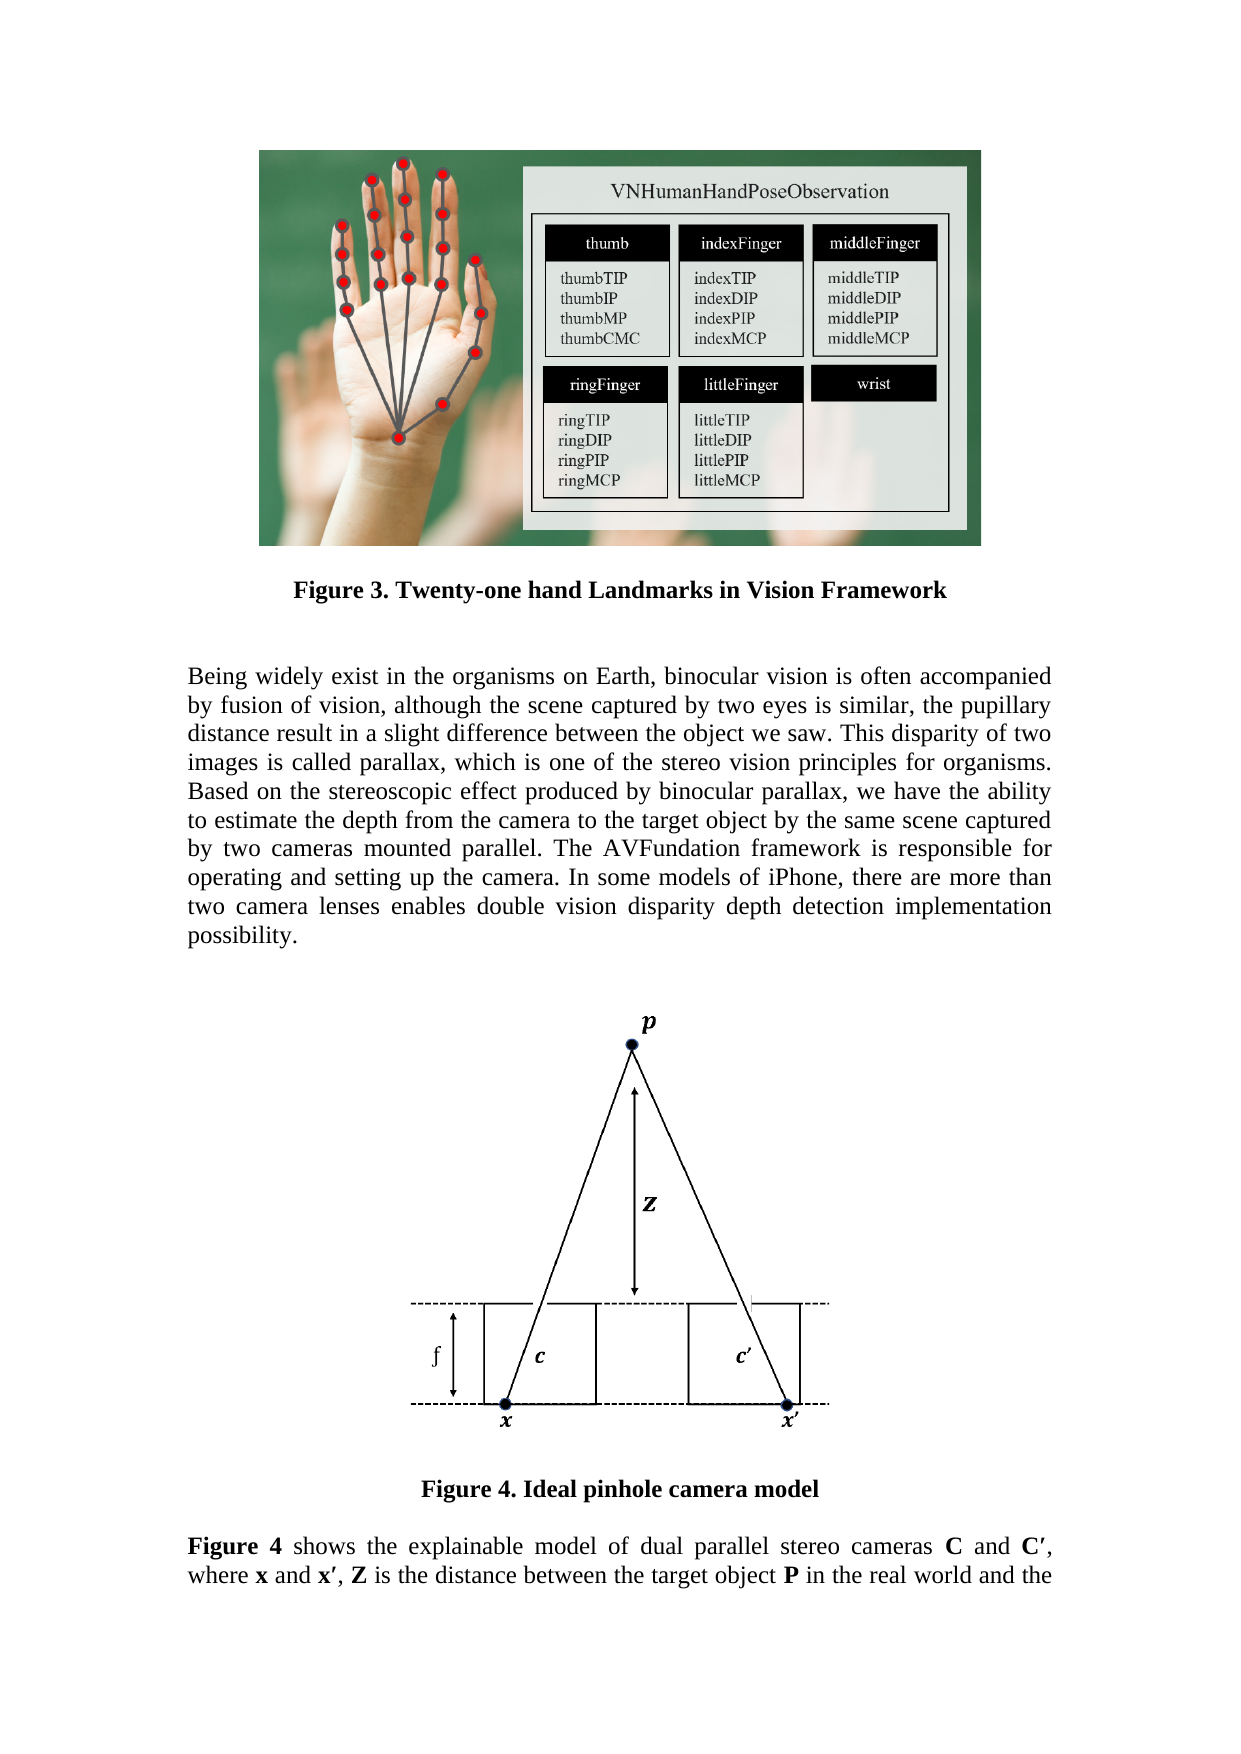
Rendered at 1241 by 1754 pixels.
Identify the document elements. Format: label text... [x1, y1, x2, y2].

picture [259, 150, 982, 546]
text Figure 4. Ideal pinhole camera model [187, 1474, 1053, 1503]
text Figure 3. Twenty-one hand Landmarks in Vision Framework [187, 575, 1053, 603]
picture [410, 1006, 830, 1446]
text Being widely exist in the organisms on Earth, binocular vision is often accompanied by fusion of vision, although the scene captured by two eyes is similar, the pupillary distance result in a slight difference between the object we saw. This disparity of two images is called parallax, which is one of the stereo vision principles for organisms. Based on the stereoscopic effect produced by binocular parallax, we have the ability to estimate the depth from the camera to the target object by the same scene captured by two cameras mounted parallel. The AVFundation framework is responsible for operating and setting up the camera. In some models of iPhone, there are more than two camera lenses enables double vision disparity depth detection implementation possibility. [187, 661, 1053, 948]
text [187, 1531, 1053, 1589]
